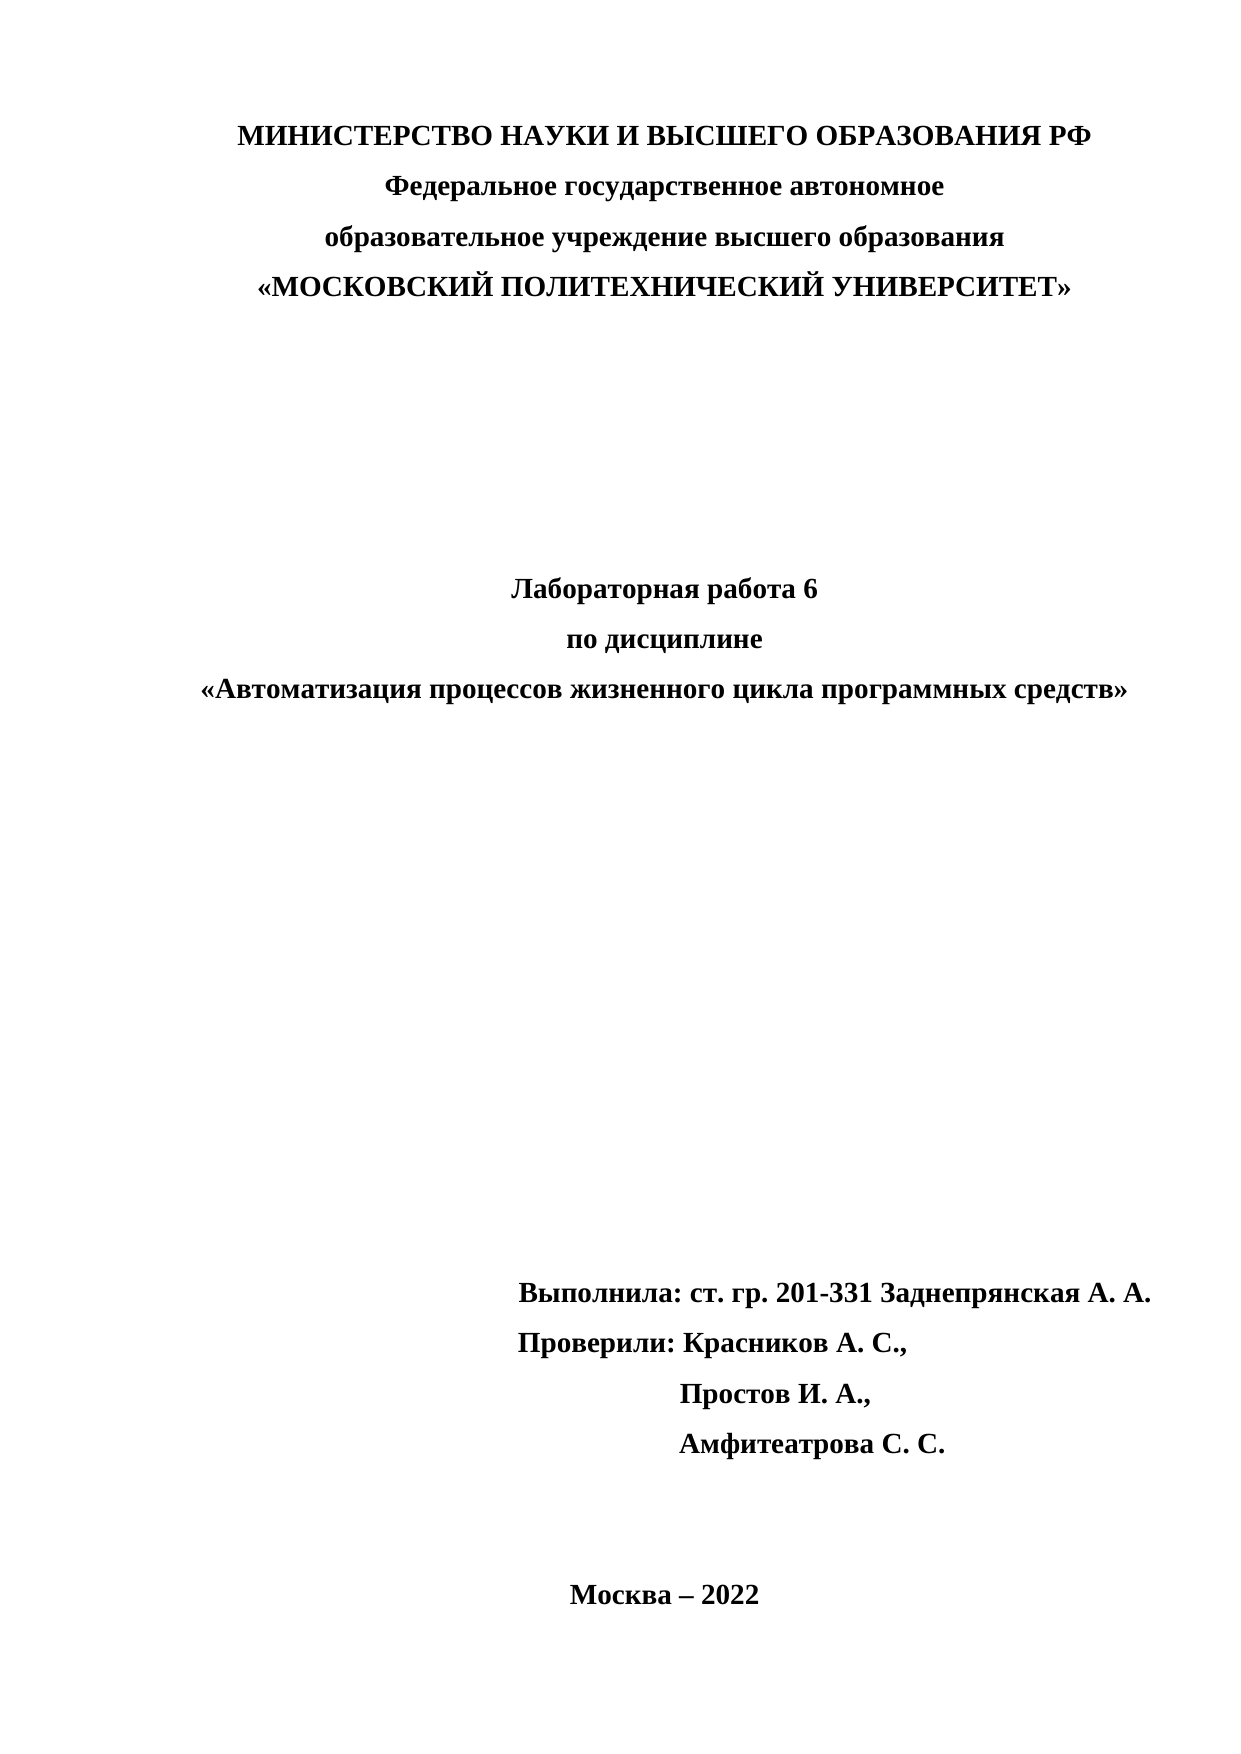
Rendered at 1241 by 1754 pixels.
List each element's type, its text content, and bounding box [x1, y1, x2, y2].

text Москва – 2022 [177, 1577, 1152, 1611]
text Выполнила: ст. гр. 201-331 Заднепрянская А. А. [177, 1275, 1152, 1309]
text Федеральное государственное автономное [177, 168, 1152, 202]
text Амфитеатрова С. С. [177, 1426, 1152, 1460]
text МИНИСТЕРСТВО НАУКИ И ВЫСШЕГО ОБРАЗОВАНИЯ РФ [177, 118, 1152, 152]
text Лабораторная работа 6 [177, 571, 1152, 604]
text «Автоматизация процессов жизненного цикла программных средств» [177, 672, 1152, 705]
text «МОСКОВСКИЙ ПОЛИТЕХНИЧЕСКИЙ УНИВЕРСИТЕТ» [177, 269, 1152, 303]
text по дисциплине [177, 621, 1152, 655]
text образовательное учреждение высшего образования [177, 219, 1152, 252]
text Проверили: Красников А. С., [177, 1326, 1152, 1359]
text Простов И. А., [177, 1376, 1152, 1409]
